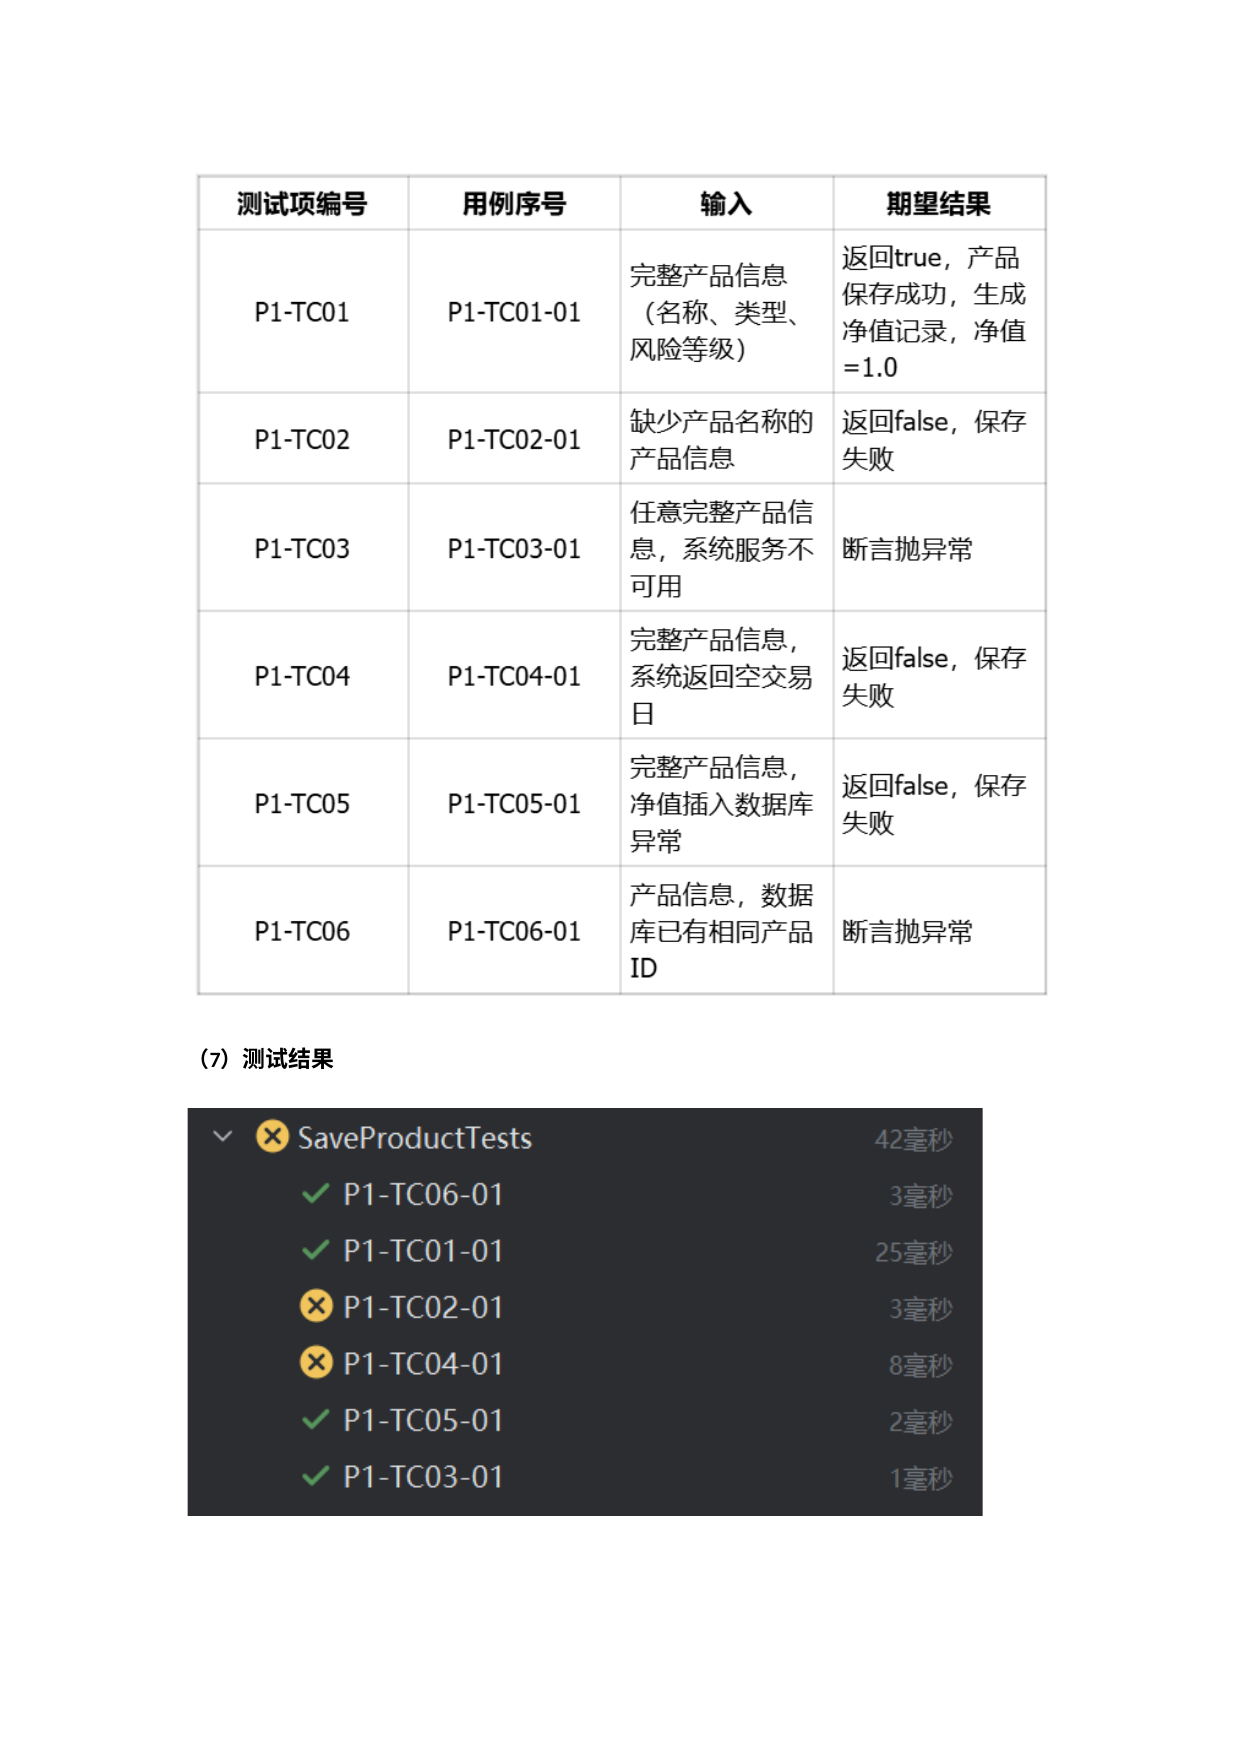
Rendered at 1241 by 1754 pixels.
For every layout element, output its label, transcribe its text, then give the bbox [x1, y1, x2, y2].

list 测试结果 [187, 1025, 1053, 1090]
picture [187, 162, 1053, 1007]
picture [187, 1108, 983, 1516]
